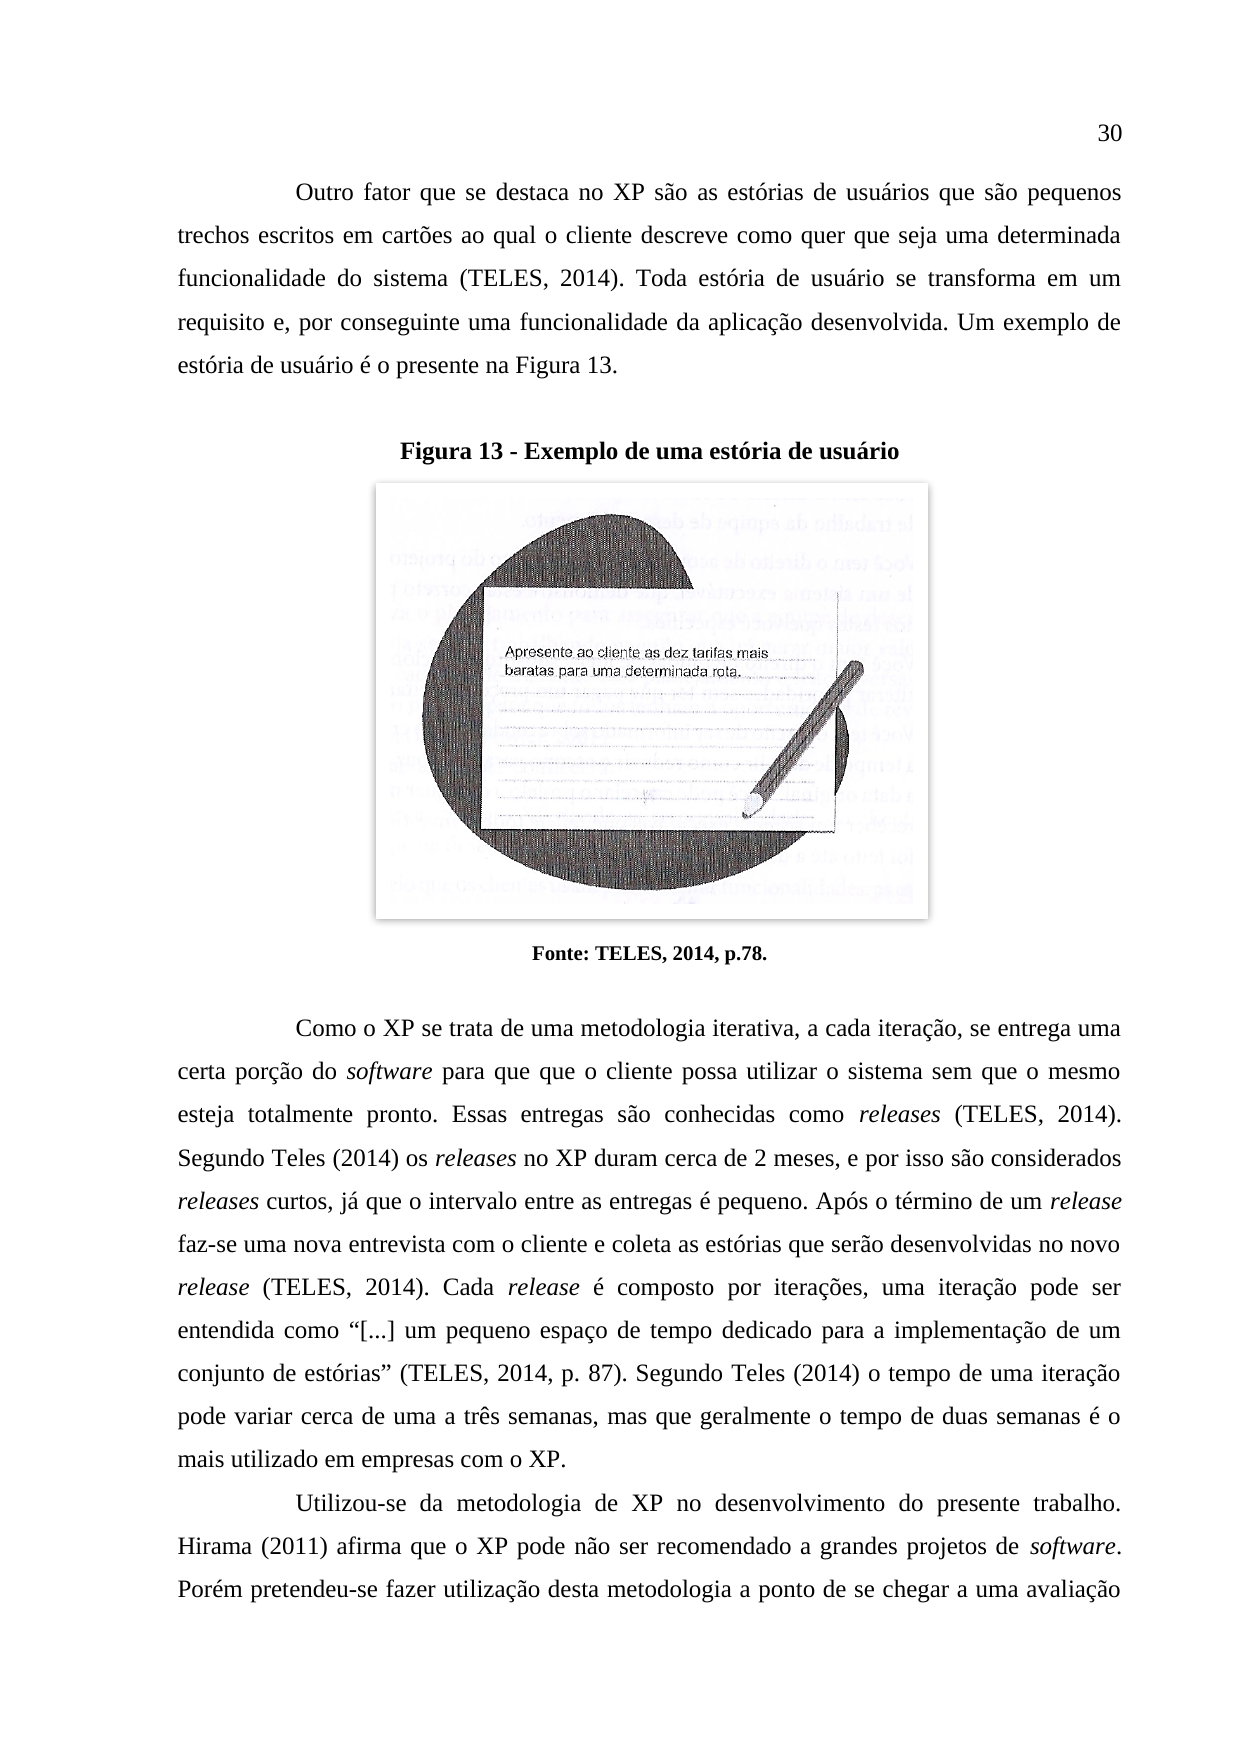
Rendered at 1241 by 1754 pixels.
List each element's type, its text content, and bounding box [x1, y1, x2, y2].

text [177, 1488, 1122, 1603]
text Outro fator que se destaca no XP são as estórias de usuários que são pequenos trechos escritos em cartões ao qual o cliente descreve como quer que seja uma determinada funcionalidade do sistema (TELES, 2014). Toda estória de usuário se transforma em um requisito e, por conseguinte uma funcionalidade da aplicação desenvolvida. Um exemplo de estória de usuário é o presente na Figura 13. [177, 177, 1122, 378]
text Como o XP se trata de uma metodologia iterativa, a cada iteração, se entrega uma certa porção do software para que que o cliente possa utilizar o sistema sem que o mesmo esteja totalmente pronto. Essas entregas são conhecidas como releases (TELES, 2014). Segundo Teles (2014) os releases no XP duram cerca de 2 meses, e por isso são considerados releases curtos, já que o intervalo entre as entregas é pequeno. Após o término de um release faz-se uma nova entrevista com o cliente e coleta as estórias que serão desenvolvidas no novo release (TELES, 2014). Cada release é composto por iterações, uma iteração pode ser entendida como “[...] um pequeno espaço de tempo dedicado para a implementação de um conjunto de estórias” (TELES, 2014, p. 87). Segundo Teles (2014) o tempo de uma iteração pode variar cerca de uma a três semanas, mas que geralmente o tempo de duas semanas é o mais utilizado em empresas com o XP. [177, 1013, 1122, 1473]
text Fonte: TELES, 2014, p.78. [177, 941, 1122, 965]
picture [390, 498, 913, 904]
